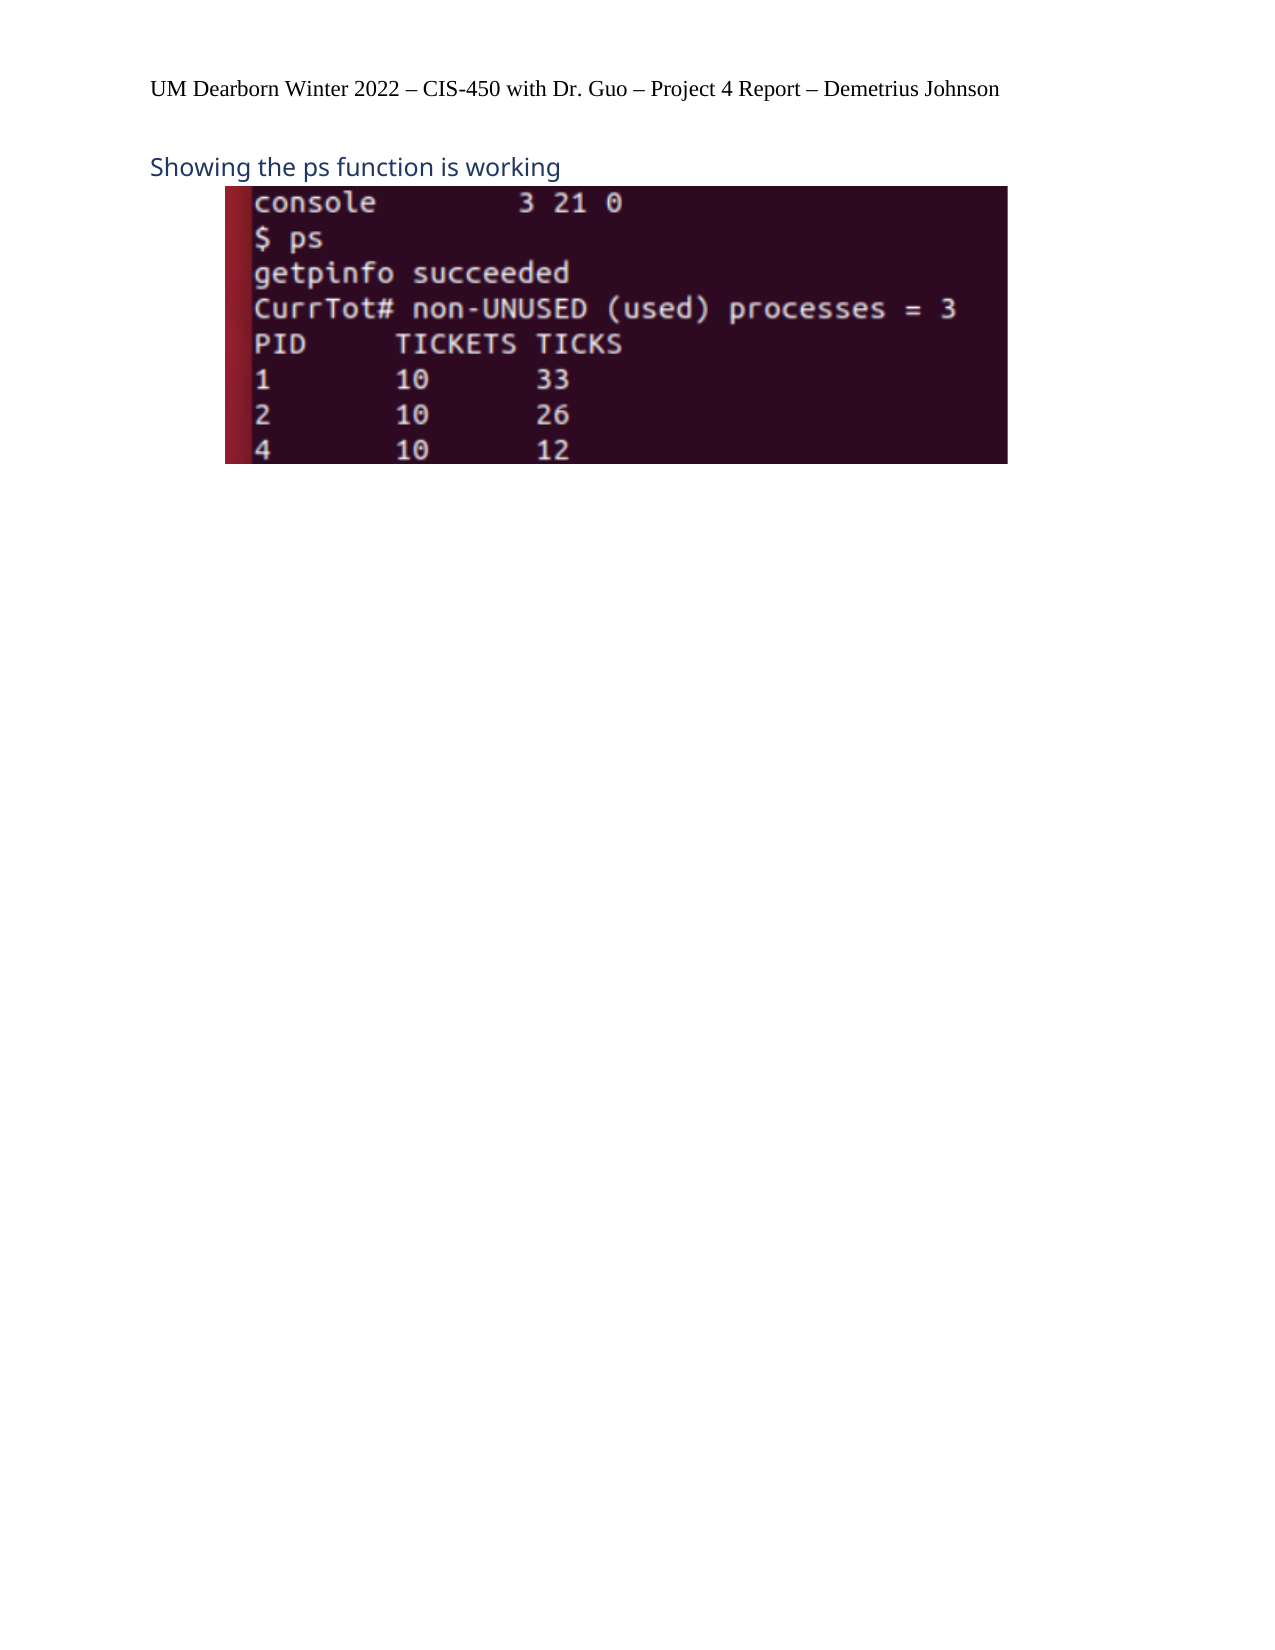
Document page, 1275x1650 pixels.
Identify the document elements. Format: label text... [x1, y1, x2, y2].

picture [225, 186, 1008, 464]
subtitle Showing the ps function is working [150, 150, 1125, 184]
